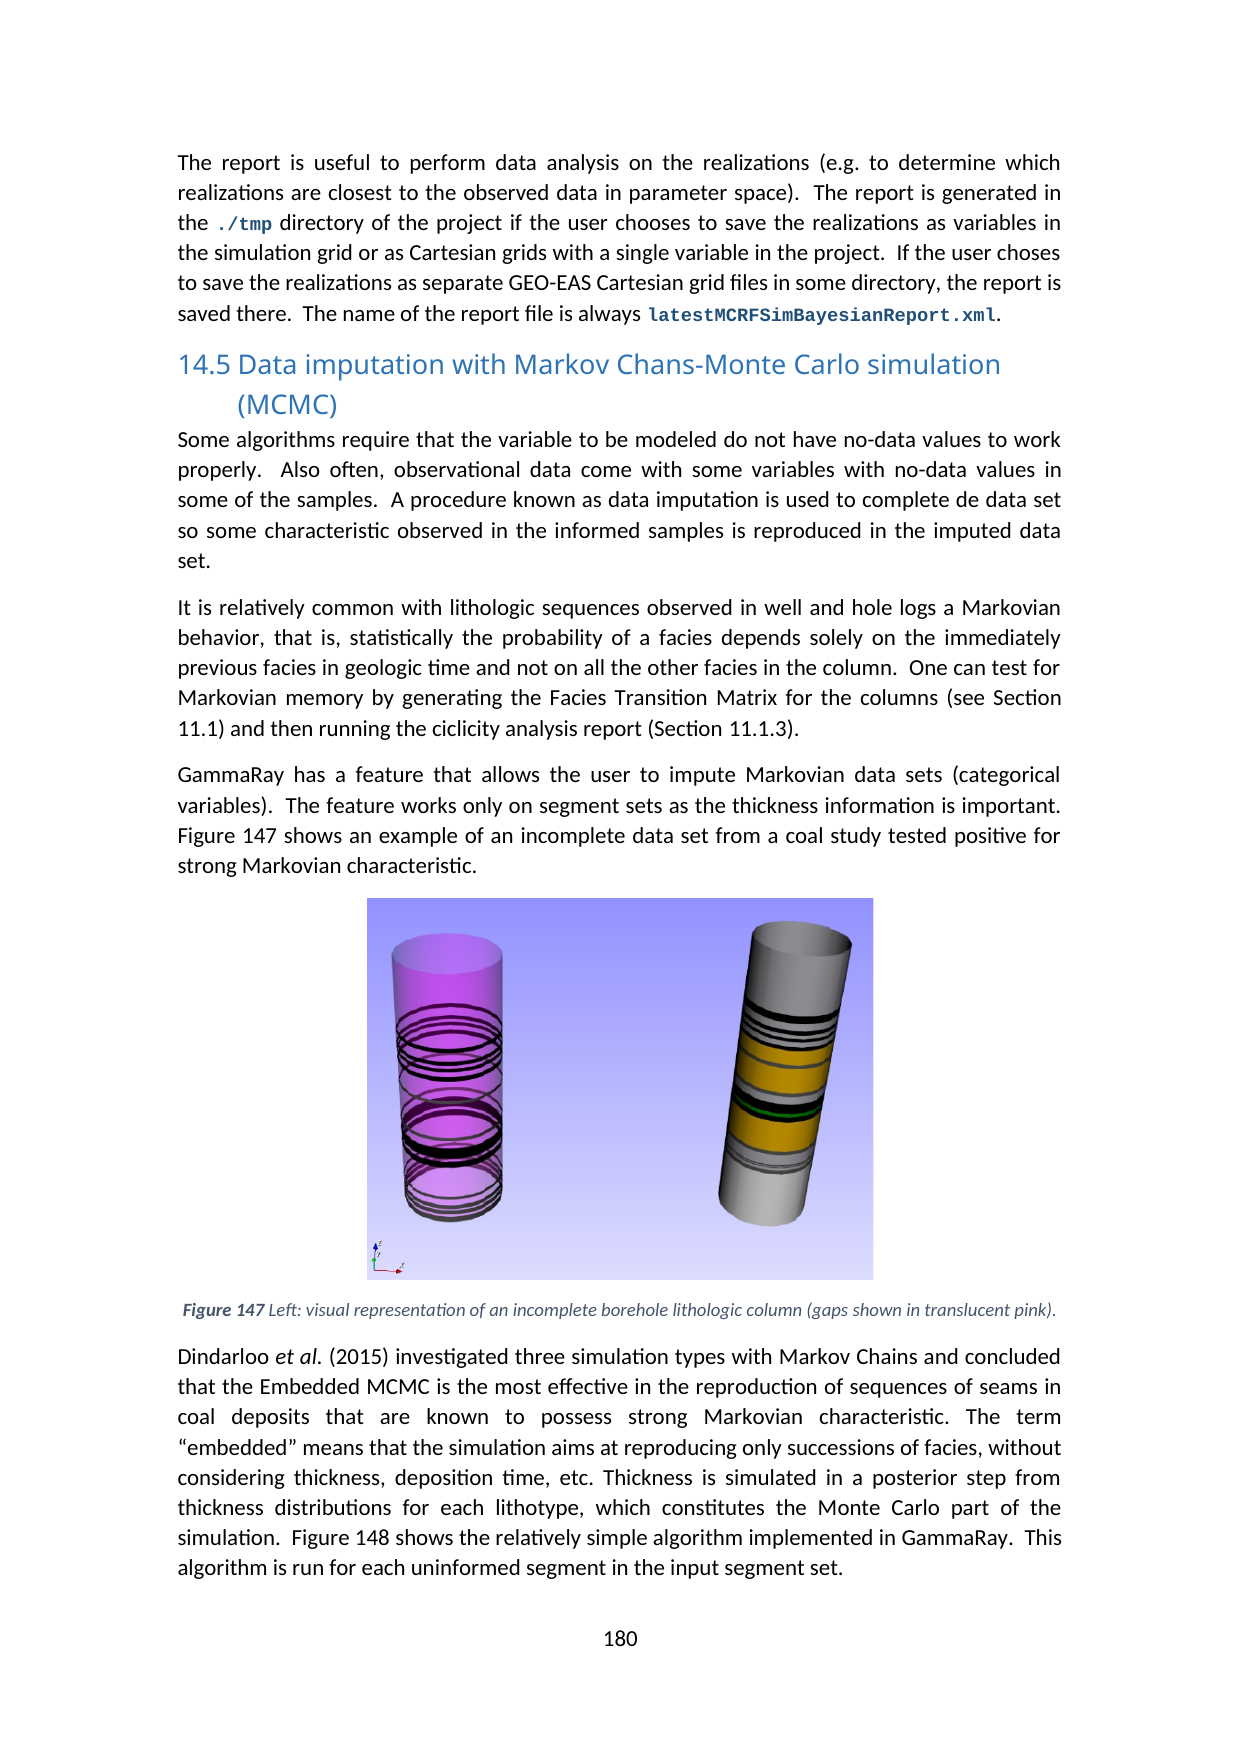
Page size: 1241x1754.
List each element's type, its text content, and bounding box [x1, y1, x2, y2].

picture [367, 898, 874, 1280]
text Some algorithms require that the variable to be modeled do not have no-data values to work properly. Also often, observational data come with some variables with no-data values in some of the samples. A procedure known as data imputation is used to complete de data set so some characteristic observed in the informed samples is reproduced in the imputed data set. [177, 425, 1063, 574]
text GammaRay has a feature that allows the user to impute Markovian data sets (categorical variables). The feature works only on segment sets as the thickness information is important. Figure 147 shows an example of an incomplete data set from a coal study tested positive for strong Markovian characteristic. [177, 761, 1063, 879]
text Dindarloo et al. (2015) investigated three simulation types with Markov Chains and concluded that the Embedded MCMC is the most effective in the reproduction of sequences of seams in coal deposits that are known to possess strong Markovian characteristic. The term “embedded” means that the simulation aims at reproducing only successions of facies, without considering thickness, deposition time, etc. Thickness is simulated in a posterior step from thickness distributions for each lithotype, which constitutes the Monte Carlo part of the simulation. Figure 148 shows the relatively simple algorithm implemented in GammaRay. This algorithm is run for each uninformed segment in the input segment set. [177, 1342, 1063, 1582]
subtitle Data imputation with Markov Chans-Monte Carlo simulation (MCMC) [177, 346, 1063, 422]
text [177, 148, 1063, 327]
text It is relatively common with lithologic sequences observed in well and hole logs a Markovian behavior, that is, statistically the probability of a facies depends solely on the immediately previous facies in geologic time and not on all the other facies in the column. One can test for Markovian memory by generating the Facies Transition Matrix for the columns (see Section 11.1) and then running the ciclicity analysis report (Section 11.1.3). [177, 593, 1063, 742]
text Figure 147 Left: visual representation of an incomplete borehole lithologic column (gaps shown in translucent pink). [177, 1298, 1063, 1321]
